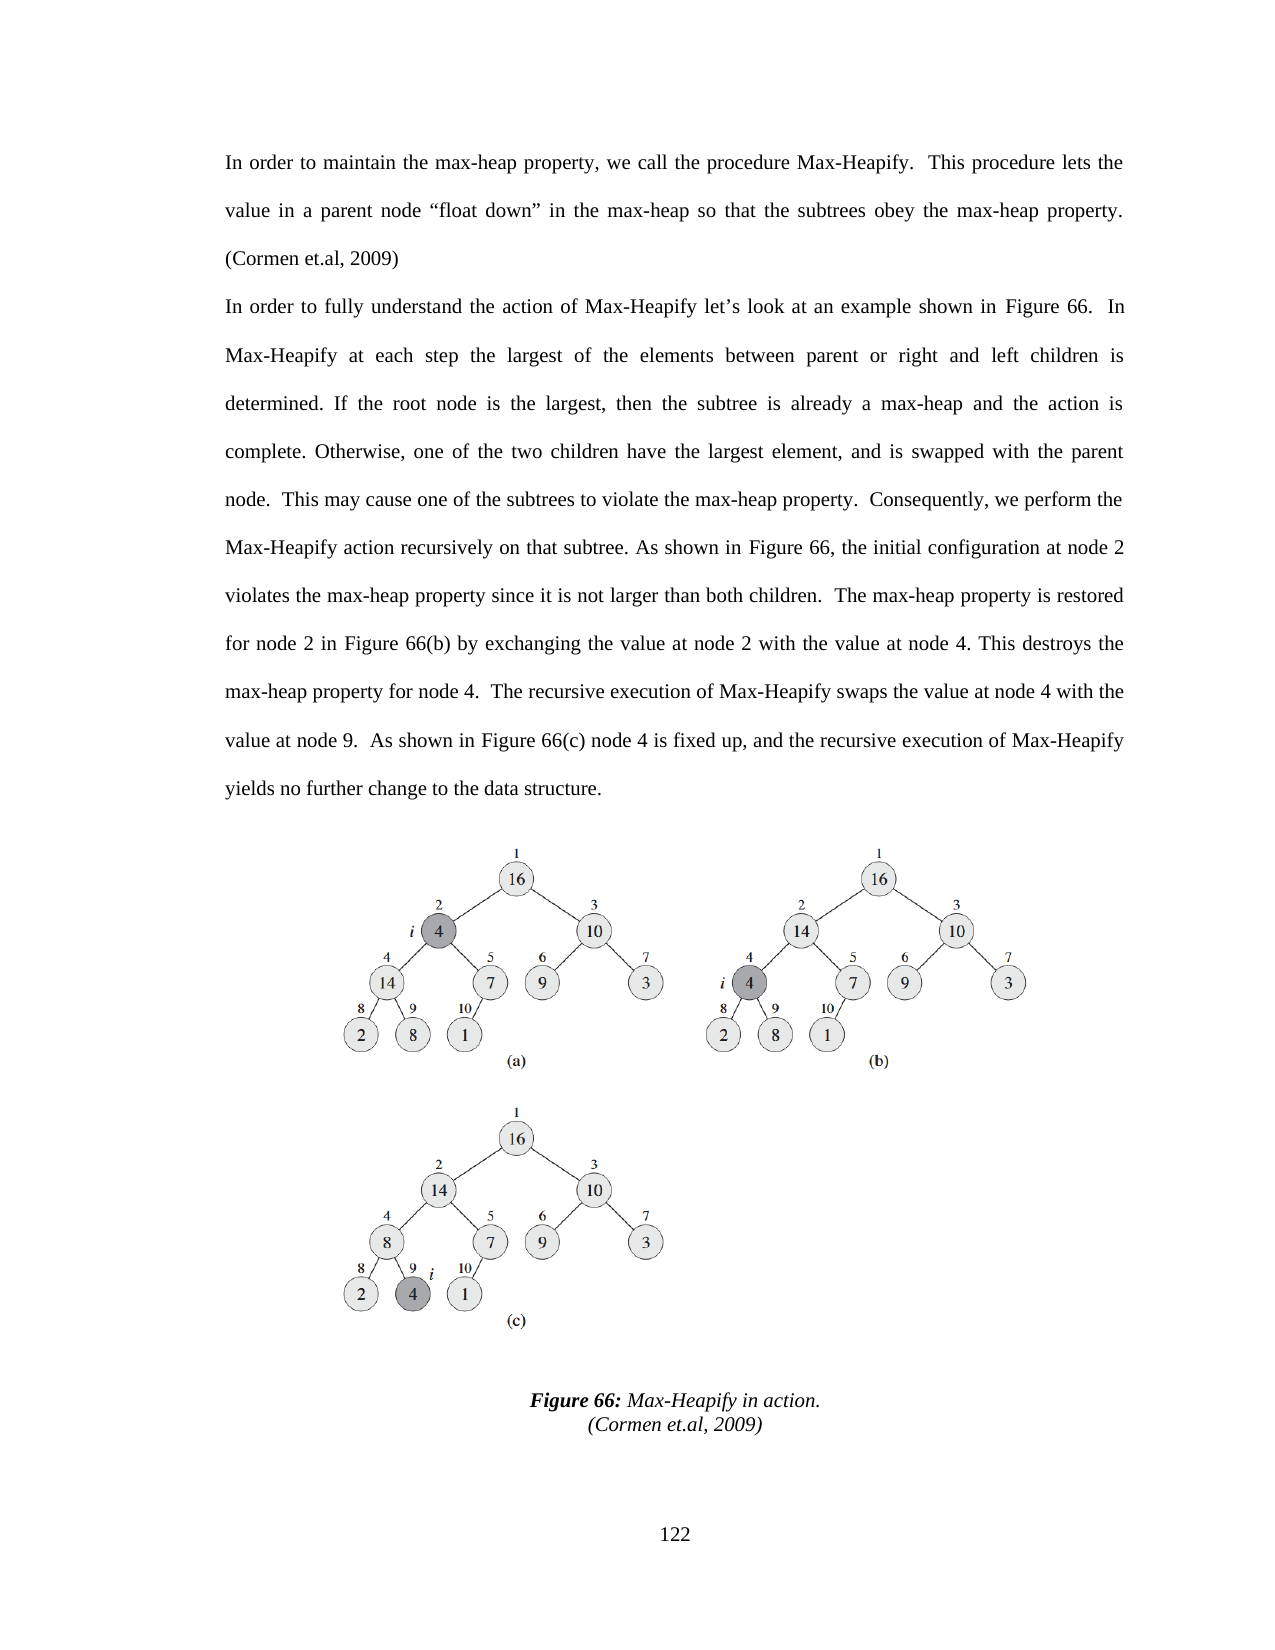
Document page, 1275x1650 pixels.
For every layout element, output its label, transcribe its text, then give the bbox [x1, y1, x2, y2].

text In order to fully understand the action of Max-Heapify let’s look at an example shown in Figure 66. In Max-Heapify at each step the largest of the elements between parent or right and left children is determined. If the root node is the largest, then the subtree is already a max-heap and the action is complete. Otherwise, one of the two children have the largest element, and is swapped with the parent node. This may cause one of the subtrees to violate the max-heap property. Consequently, we perform the Max-Heapify action recursively on that subtree. As shown in Figure 66, the initial configuration at node 2 violates the max-heap property since it is not larger than both children. The max-heap property is restored for node 2 in Figure 66(b) by exchanging the value at node 2 with the value at node 4. This destroys the max-heap property for node 4. The recursive execution of Max-Heapify swaps the value at node 4 with the value at node 9. As shown in Figure 66(c) node 4 is fixed up, and the recursive execution of Max-Heapify yields no further change to the data structure. [225, 294, 1125, 800]
text Figure 66: Max-Heapify in action. [225, 1388, 1125, 1412]
text (Cormen et.al, 2009) [225, 1412, 1125, 1436]
text In order to maintain the max-heap property, we call the procedure Max-Heapify. This procedure lets the value in a parent node “float down” in the max-heap so that the subtrees obey the max-heap property. (Cormen et.al, 2009) [225, 150, 1125, 270]
picture [295, 823, 1055, 1360]
